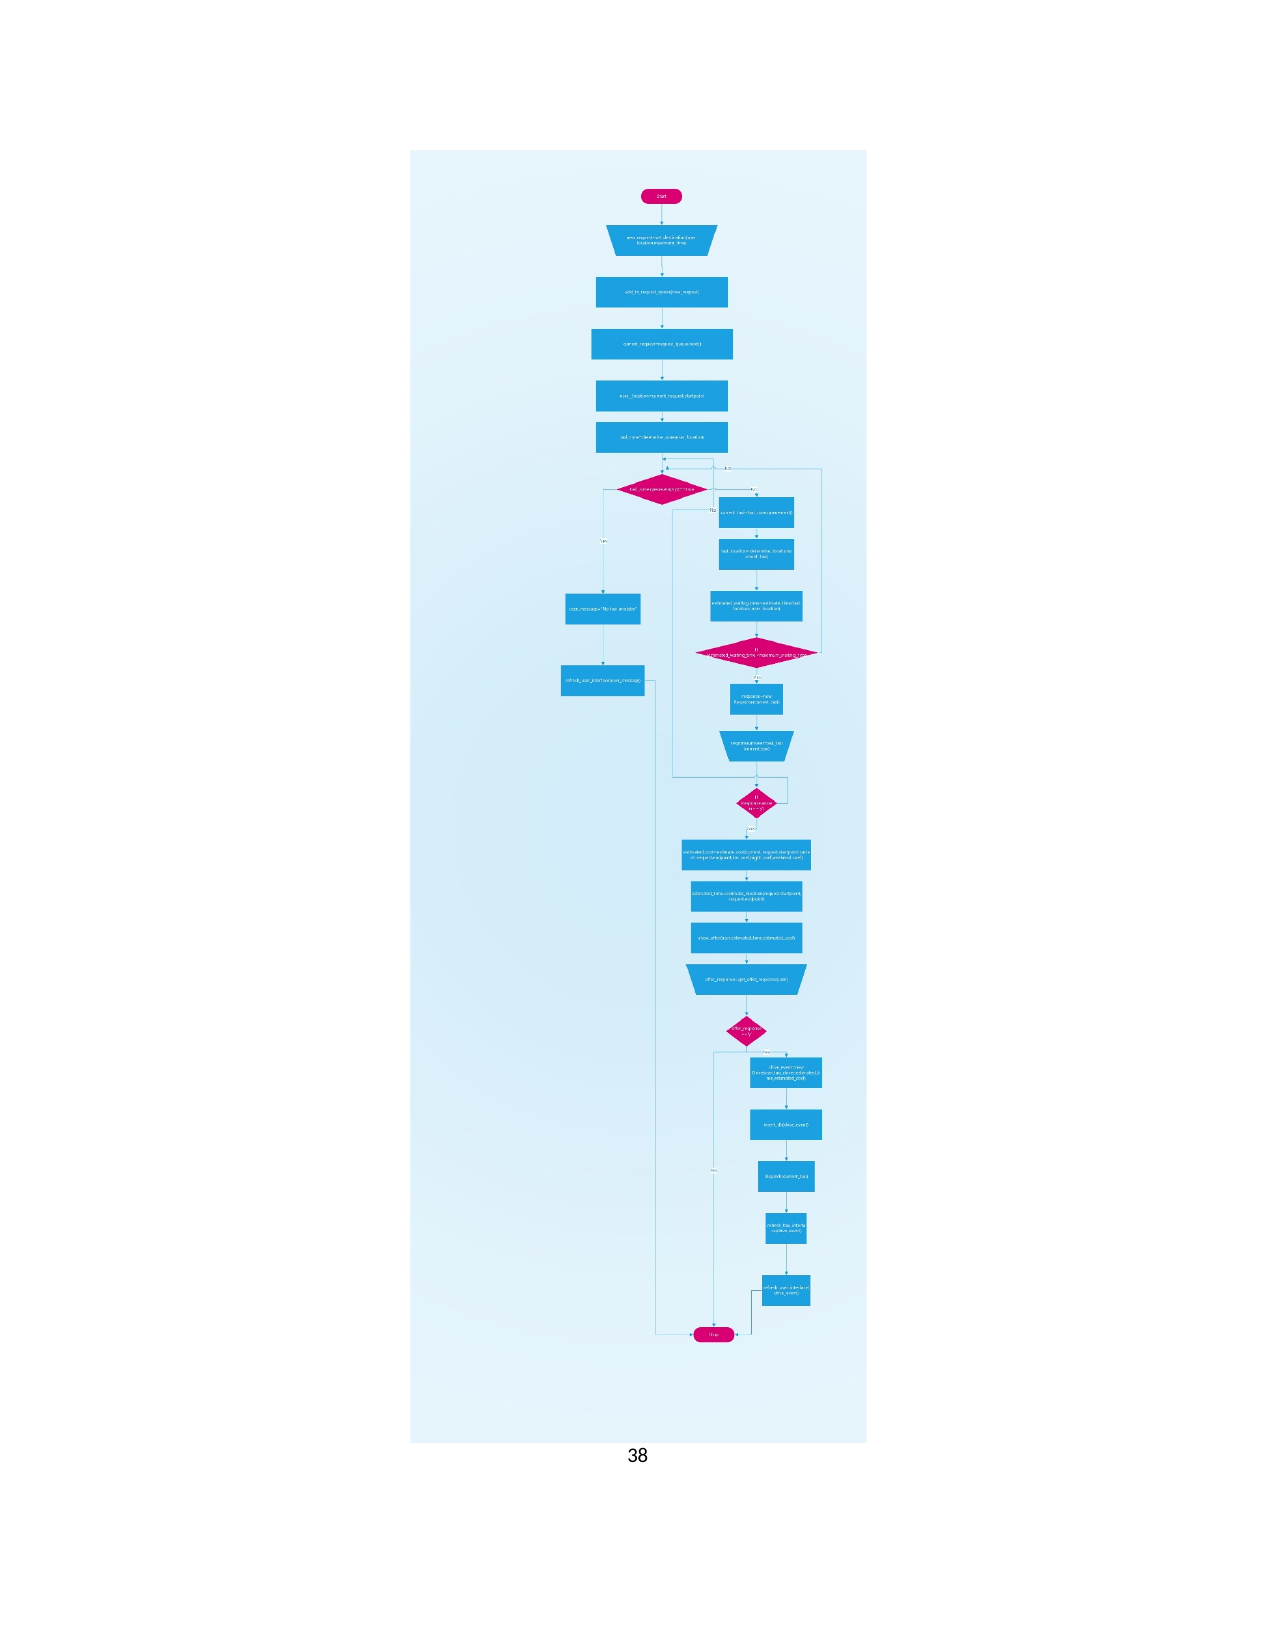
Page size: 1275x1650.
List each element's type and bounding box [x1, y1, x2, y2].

picture [410, 150, 867, 1443]
